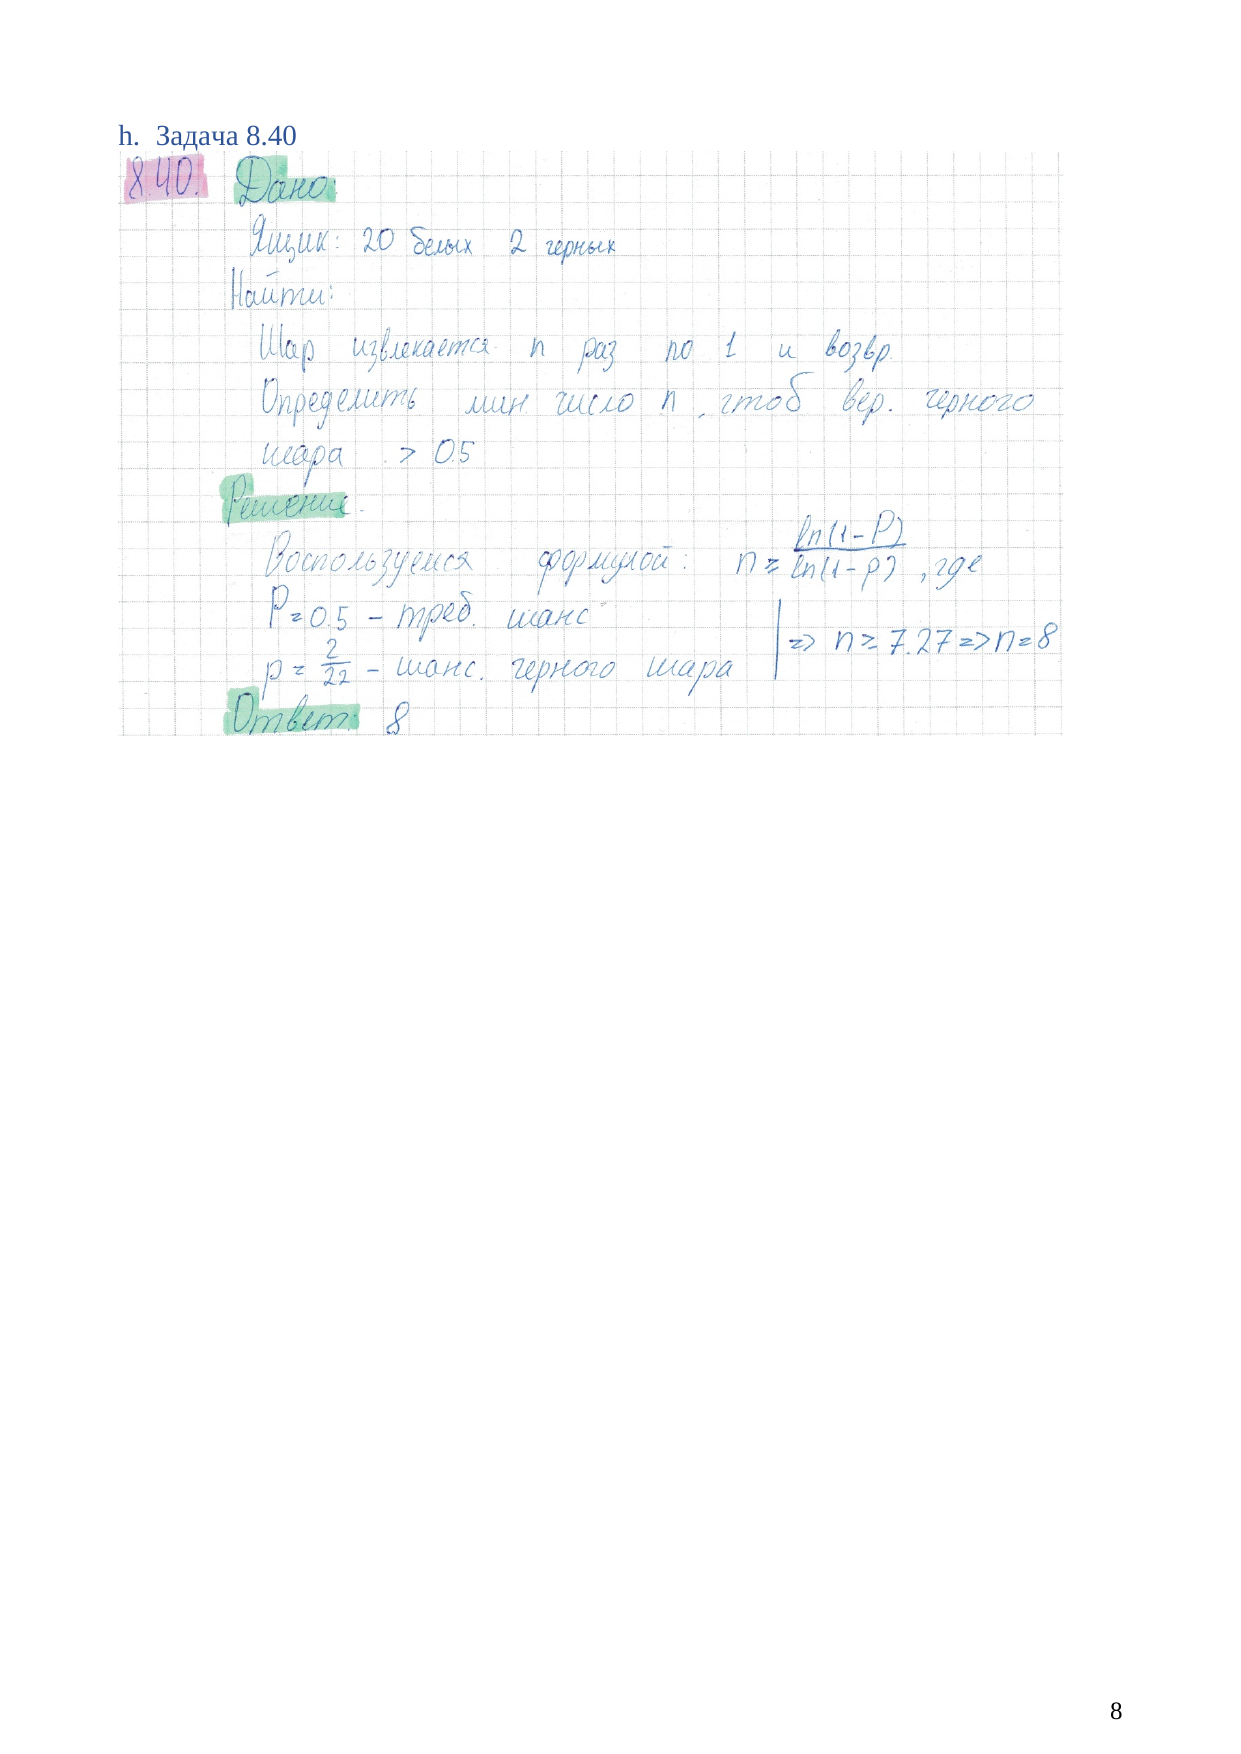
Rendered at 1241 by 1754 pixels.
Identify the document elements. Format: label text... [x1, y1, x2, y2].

picture [118, 151, 1064, 736]
subtitle Задача 8.40 [118, 118, 1122, 152]
